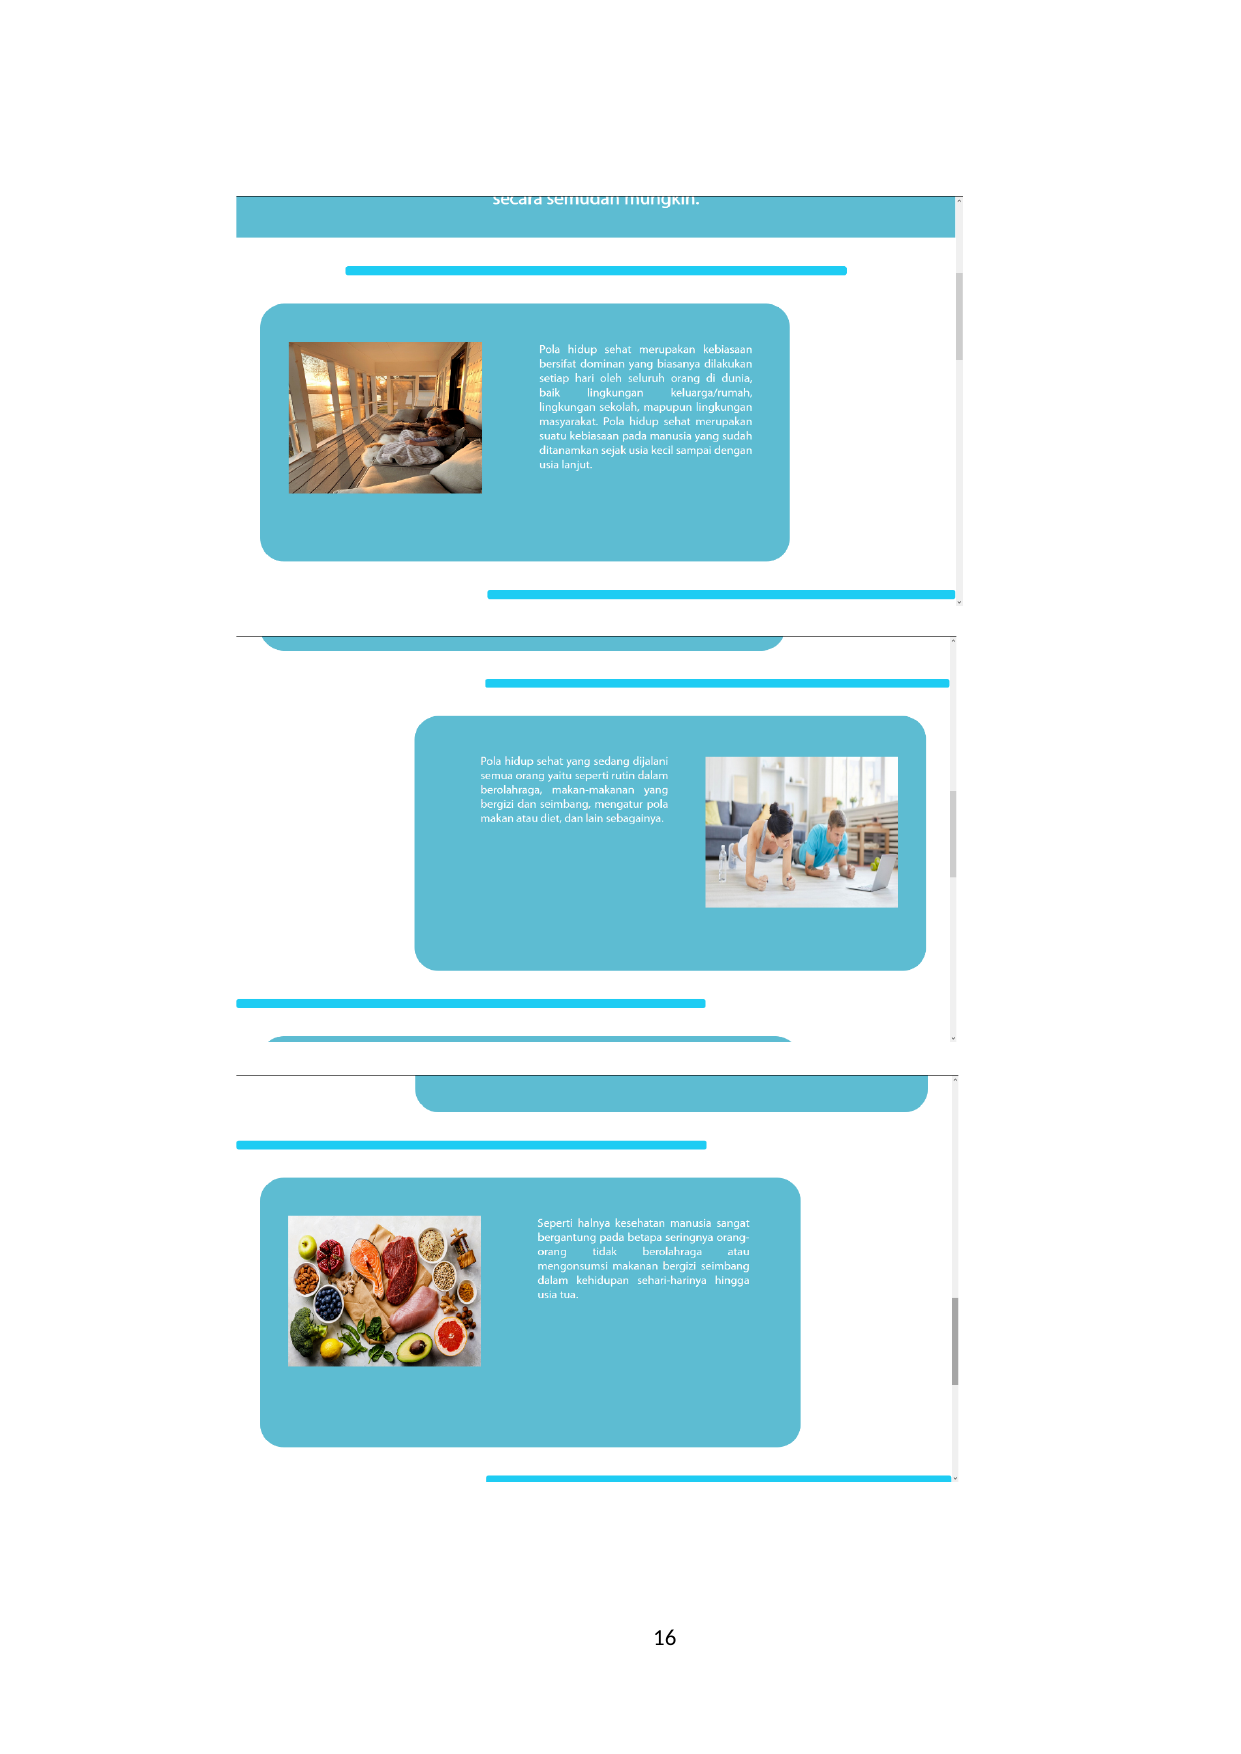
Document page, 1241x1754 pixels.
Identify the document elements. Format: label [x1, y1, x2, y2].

picture [236, 636, 957, 1042]
picture [236, 1075, 959, 1482]
picture [236, 196, 963, 606]
